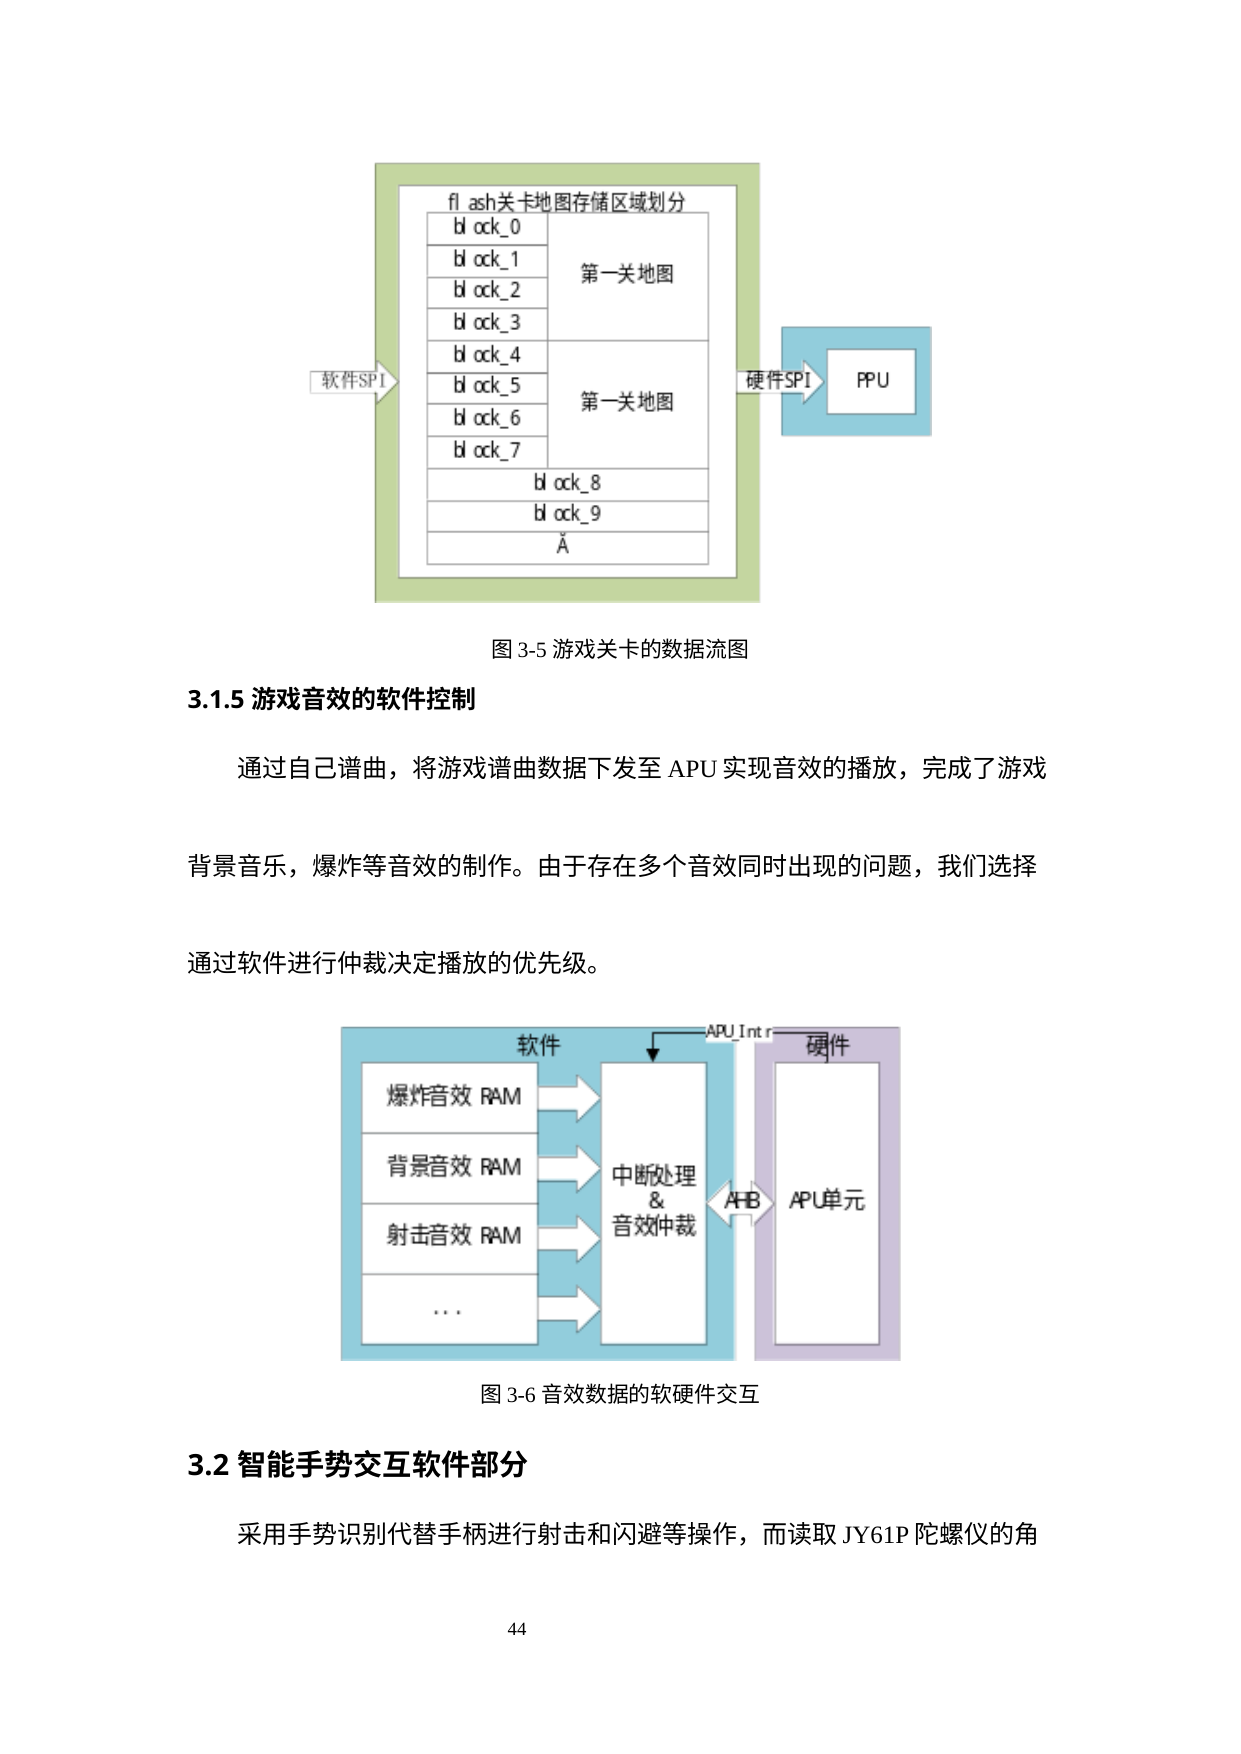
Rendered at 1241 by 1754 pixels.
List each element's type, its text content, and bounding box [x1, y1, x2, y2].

subtitle 3.2 智能手势交互软件部分 [187, 1441, 1053, 1484]
subtitle 3.1.5 游戏音效的软件控制 [187, 680, 1053, 716]
text 图3-5 游戏关卡的数据流图 [187, 631, 1053, 664]
text 图3-6 音效数据的软硬件交互 [187, 1377, 1053, 1409]
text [187, 1500, 1053, 1565]
text 通过自己谱曲，将游戏谱曲数据下发至APU实现音效的播放，完成了游戏背景音乐，爆炸等音效的制作。由于存在多个音效同时出现的问题，我们选择通过软件进行仲裁决定播放的优先级。 [187, 734, 1053, 994]
